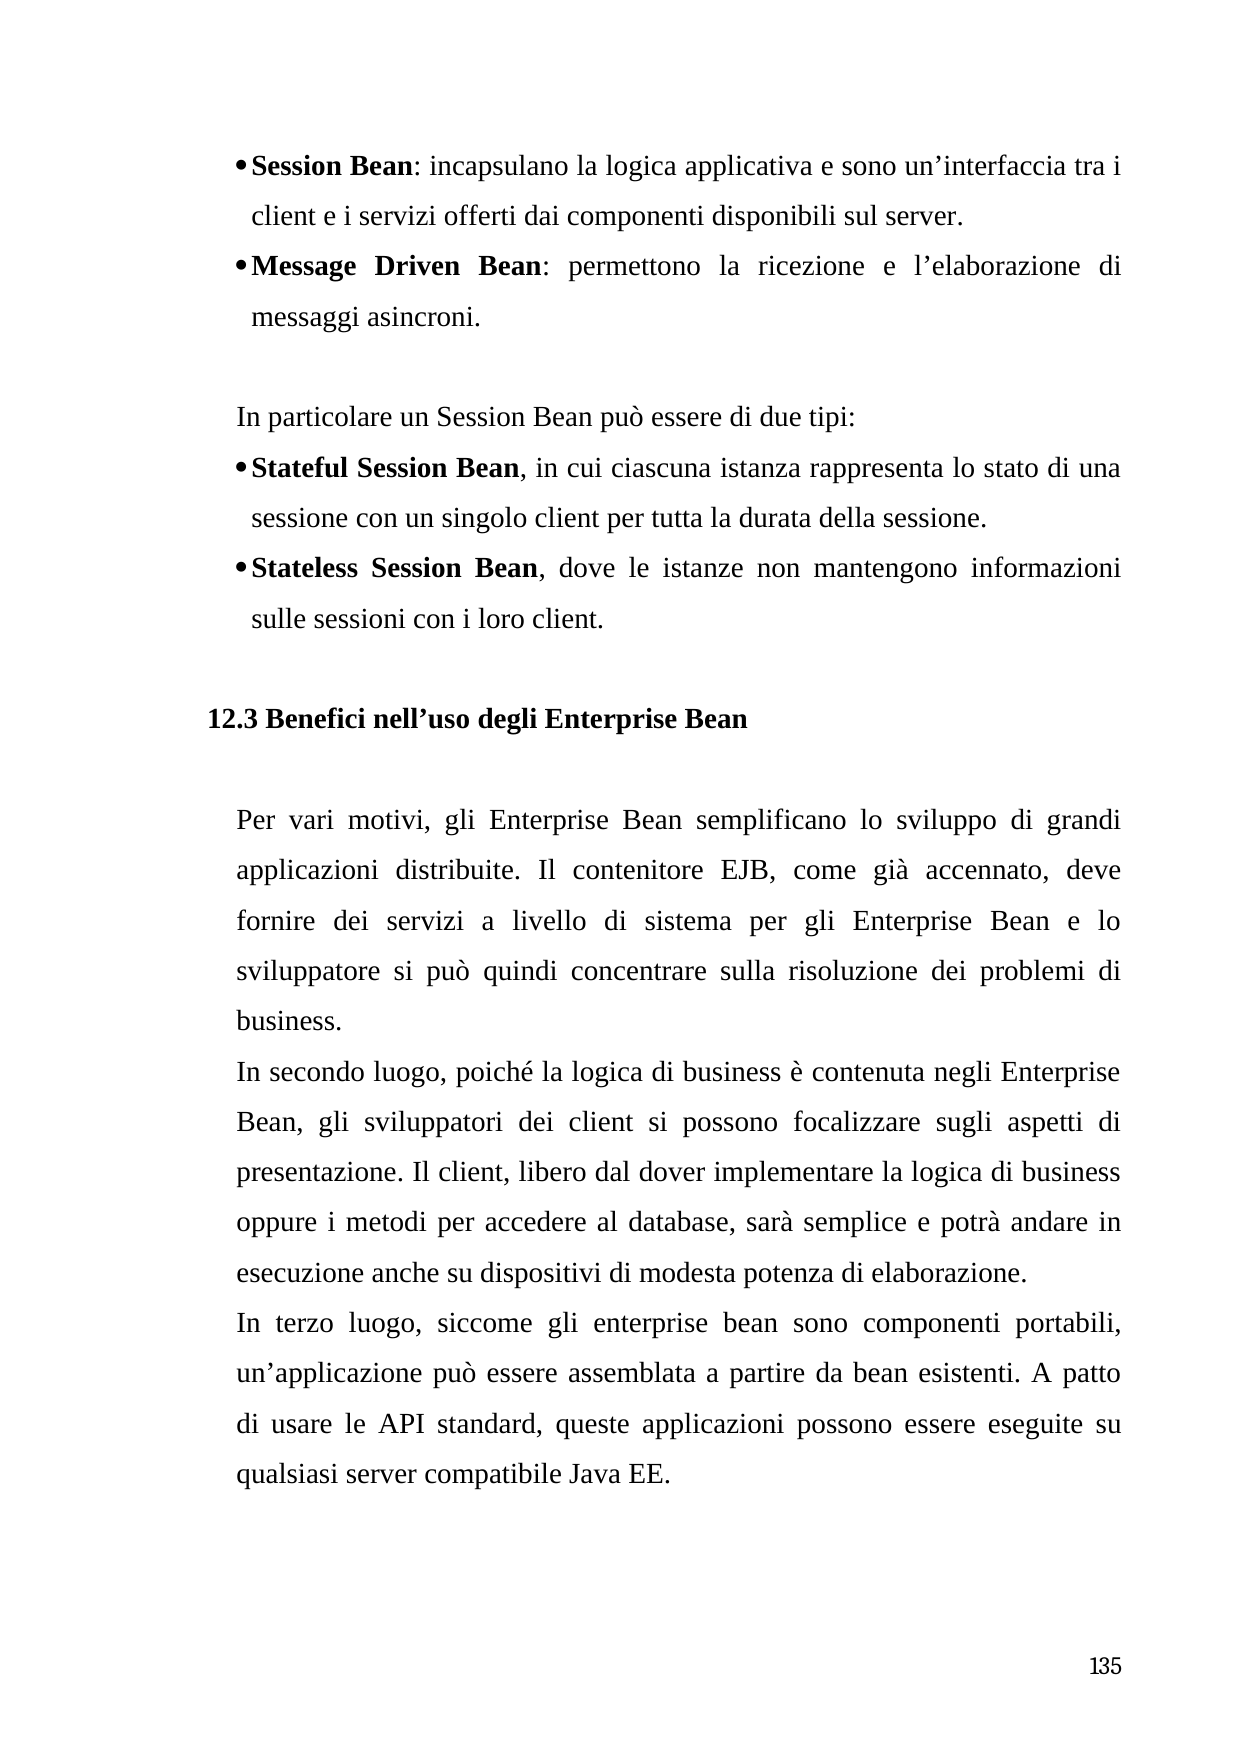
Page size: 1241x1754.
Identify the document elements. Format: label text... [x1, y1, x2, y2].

text In secondo luogo, poiché la logica di business è contenuta negli Enterprise Bean, gli sviluppatori dei client si possono focalizzare sugli aspetti di presentazione. Il client, libero dal dover implementare la logica di business oppure i metodi per accedere al database, sarà semplice e potrà andare in esecuzione anche su dispositivi di modesta potenza di elaborazione. [236, 1054, 1122, 1288]
list Stateful Session Bean, in cui ciascuna istanza rappresenta lo stato di una sessione con un singolo client per tutta la durata della sessione. [236, 450, 1122, 534]
text 12.3 Benefici nell’uso degli Enterprise Bean [177, 701, 1122, 735]
list Session Bean: incapsulano la logica applicativa e sono un’interfaccia tra i client e i servizi offerti dai componenti disponibili sul server. [236, 148, 1122, 232]
text In particolare un Session Bean può essere di due tipi: [236, 399, 1122, 433]
list Message Driven Bean: permettono la ricezione e l’elaborazione di messaggi asincroni. [236, 248, 1122, 332]
list Stateless Session Bean, dove le istanze non mantengono informazioni sulle sessioni con i loro client. [236, 550, 1122, 634]
text Per vari motivi, gli Enterprise Bean semplificano lo sviluppo di grandi applicazioni distribuite. Il contenitore EJB, come già accennato, deve fornire dei servizi a livello di sistema per gli Enterprise Bean e lo sviluppatore si può quindi concentrare sulla risoluzione dei problemi di business. [236, 802, 1122, 1037]
text In terzo luogo, siccome gli enterprise bean sono componenti portabili, un’applicazione può essere assemblata a partire da bean esistenti. A patto di usare le API standard, queste applicazioni possono essere eseguite su qualsiasi server compatibile Java EE. [236, 1305, 1122, 1490]
